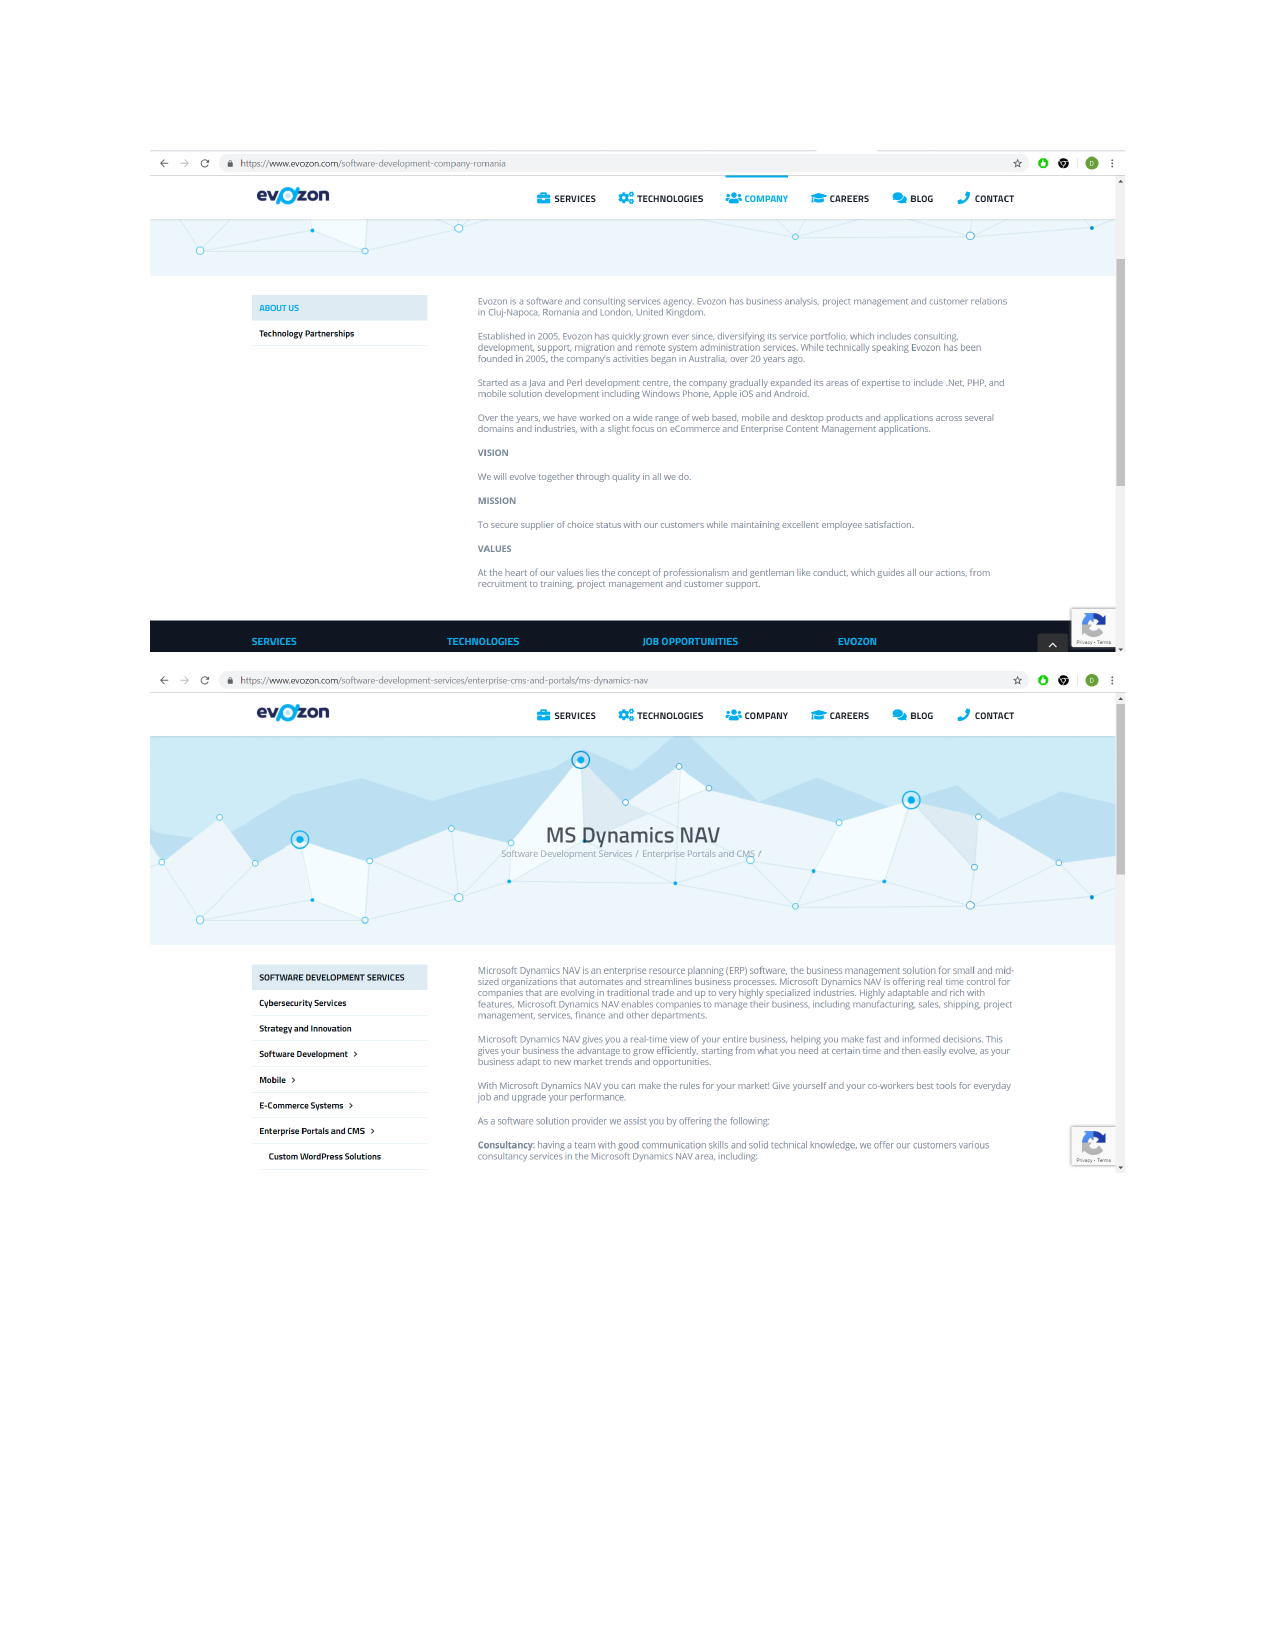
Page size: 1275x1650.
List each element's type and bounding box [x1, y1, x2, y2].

picture [150, 670, 1125, 1173]
picture [150, 150, 1125, 652]
